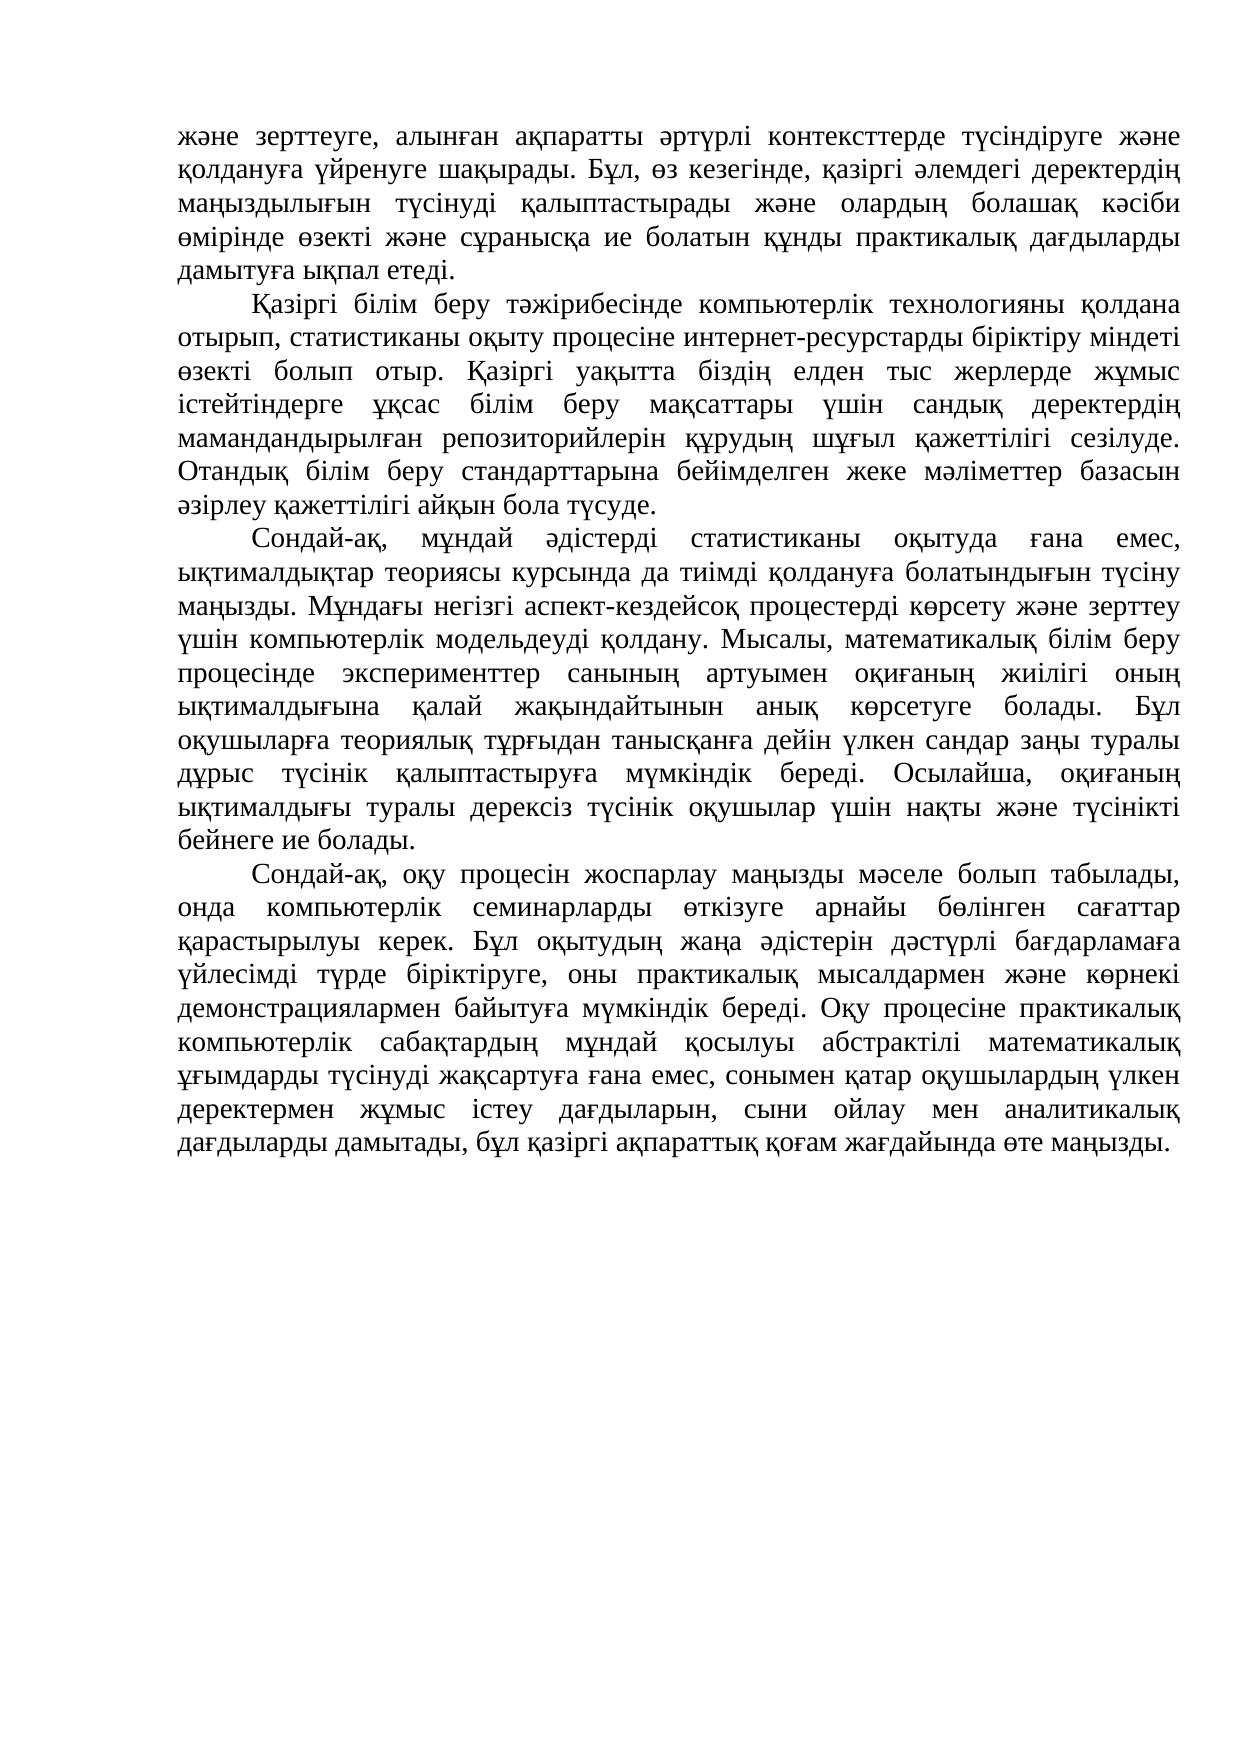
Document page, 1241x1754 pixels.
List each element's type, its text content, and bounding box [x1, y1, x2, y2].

text Сондай-ақ, оқу процесін жоспарлау маңызды мәселе болып табылады, онда компьютерлік семинарларды өткізуге арнайы бөлінген сағаттар қарастырылуы керек. Бұл оқытудың жаңа әдістерін дәстүрлі бағдарламаға үйлесімді түрде біріктіруге, оны практикалық мысалдармен және көрнекі демонстрациялармен байытуға мүмкіндік береді. Оқу процесіне практикалық компьютерлік сабақтардың мұндай қосылуы абстрактілі математикалық ұғымдарды түсінуді жақсартуға ғана емес, сонымен қатар оқушылардың үлкен деректермен жұмыс істеу дағдыларын, сыни ойлау мен аналитикалық дағдыларды дамытады, бұл қазіргі ақпараттық қоғам жағдайында өте маңызды. [177, 856, 1181, 1158]
text Қазіргі білім беру тәжірибесінде компьютерлік технологияны қолдана отырып, статистиканы оқыту процесіне интернет-ресурстарды біріктіру міндеті өзекті болып отыр. Қазіргі уақытта біздің елден тыс жерлерде жұмыс істейтіндерге ұқсас білім беру мақсаттары үшін сандық деректердің мамандандырылған репозиторийлерін құрудың шұғыл қажеттілігі сезілуде. Отандық білім беру стандарттарына бейімделген жеке мәліметтер базасын әзірлеу қажеттілігі айқын бола түсуде. [177, 286, 1181, 521]
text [177, 118, 1181, 286]
text Сондай-ақ, мұндай әдістерді статистиканы оқытуда ғана емес, ықтималдықтар теориясы курсында да тиімді қолдануға болатындығын түсіну маңызды. Мұндағы негізгі аспект-кездейсоқ процестерді көрсету және зерттеу үшін компьютерлік модельдеуді қолдану. Мысалы, математикалық білім беру процесінде эксперименттер санының артуымен оқиғаның жиілігі оның ықтималдығына қалай жақындайтынын анық көрсетуге болады. Бұл оқушыларға теориялық тұрғыдан танысқанға дейін үлкен сандар заңы туралы дұрыс түсінік қалыптастыруға мүмкіндік береді. Осылайша, оқиғаның ықтималдығы туралы дерексіз түсінік оқушылар үшін нақты және түсінікті бейнеге ие болады. [177, 521, 1181, 856]
